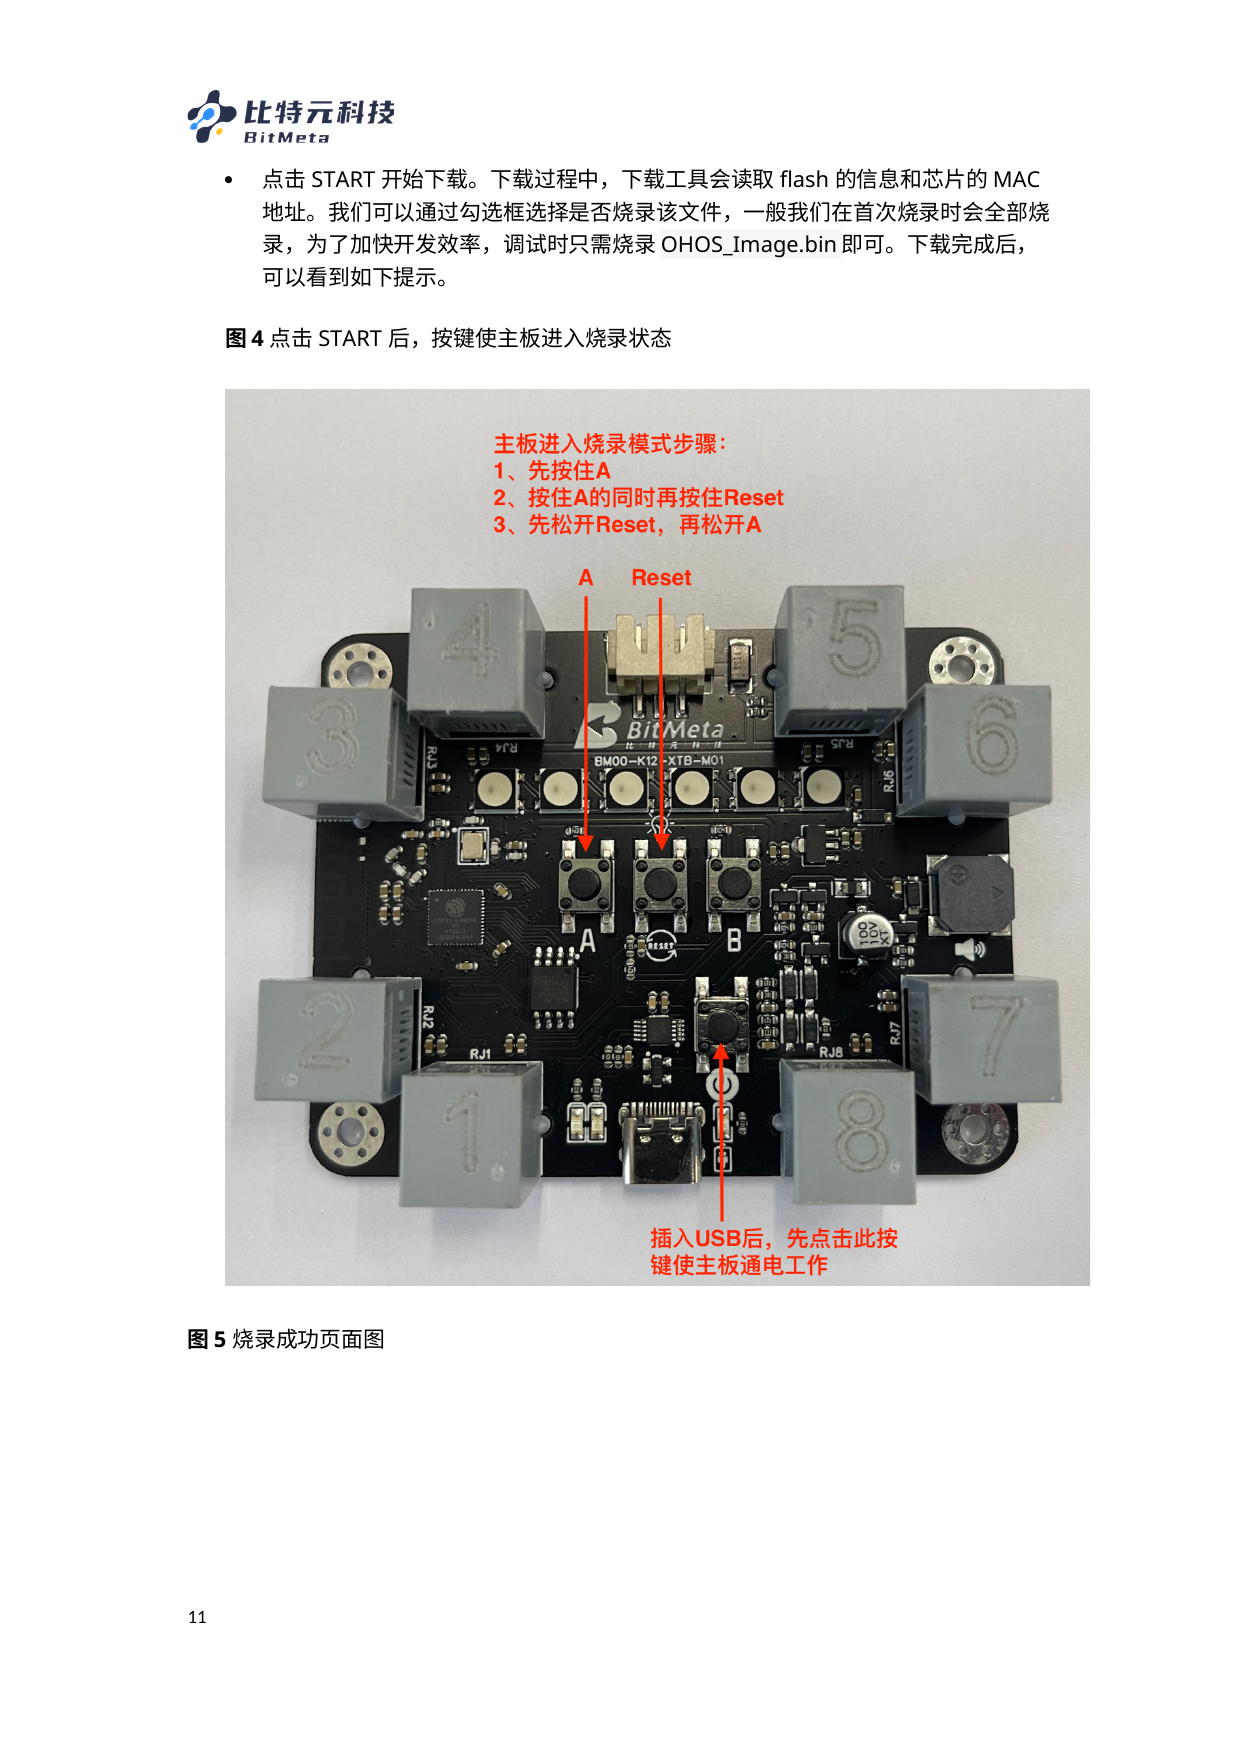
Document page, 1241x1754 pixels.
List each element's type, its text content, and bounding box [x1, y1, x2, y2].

picture [225, 389, 1091, 1286]
list 点击 START 开始下载。下载过程中，下载工具会读取 flash 的信息和芯片的 MAC 地址。我们可以通过勾选框选择是否烧录该文件，一般我们在首次烧录时会全部烧录，为了加快开发效率，调试时只需烧录OHOS_Image.bin即可。下载完成后，可以看到如下提示。 [225, 162, 1053, 292]
text 图5 烧录成功页面图 [187, 1322, 1053, 1354]
text 图4 点击 START 后，按键使主板进入烧录状态 [225, 321, 1053, 354]
picture [187, 90, 395, 143]
